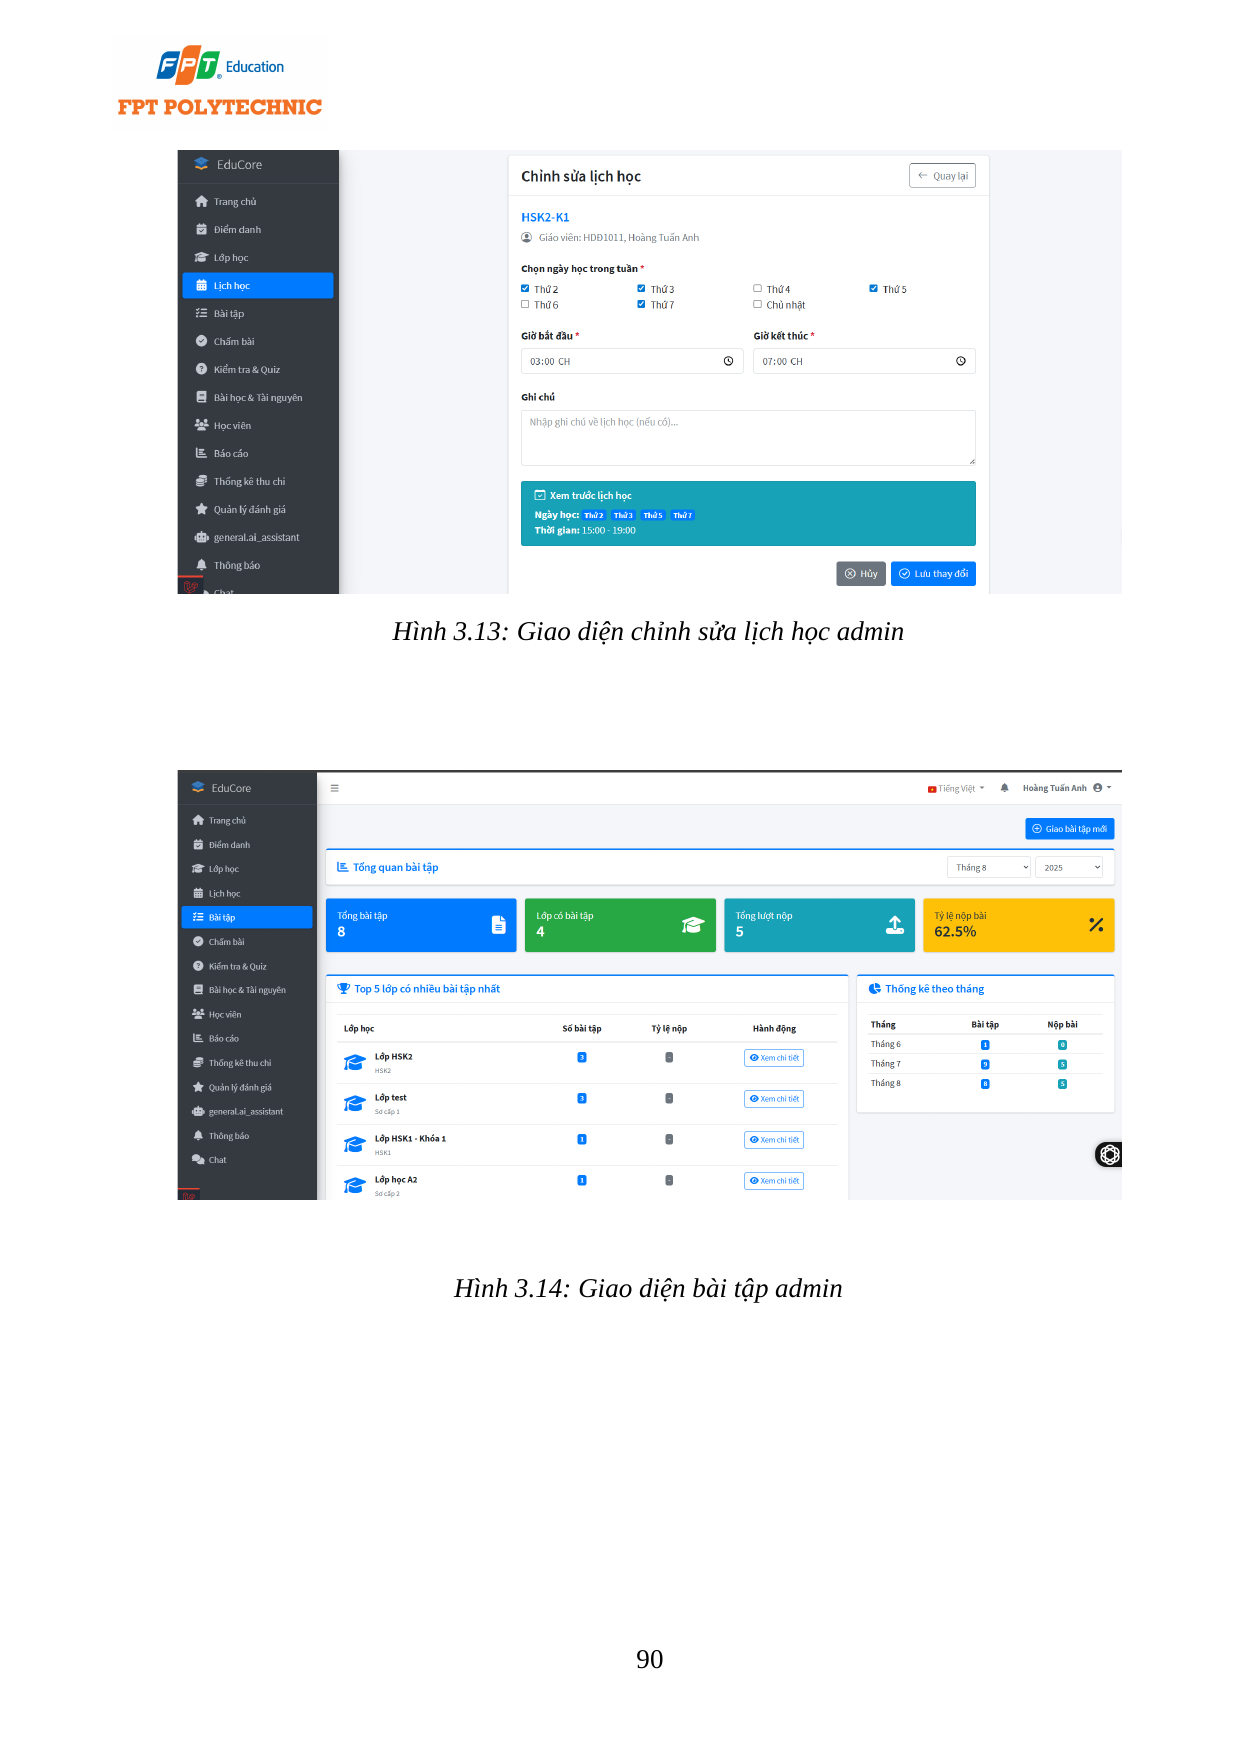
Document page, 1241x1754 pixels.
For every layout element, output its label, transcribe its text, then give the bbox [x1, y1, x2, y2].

picture [177, 150, 1122, 594]
picture [177, 770, 1122, 1200]
subtitle Hình 3.13: Giao diện chỉnh sửa lịch học admin [177, 614, 1122, 646]
picture [111, 36, 329, 131]
subtitle Hình 3.14: Giao diện bài tập admin [177, 1272, 1122, 1304]
